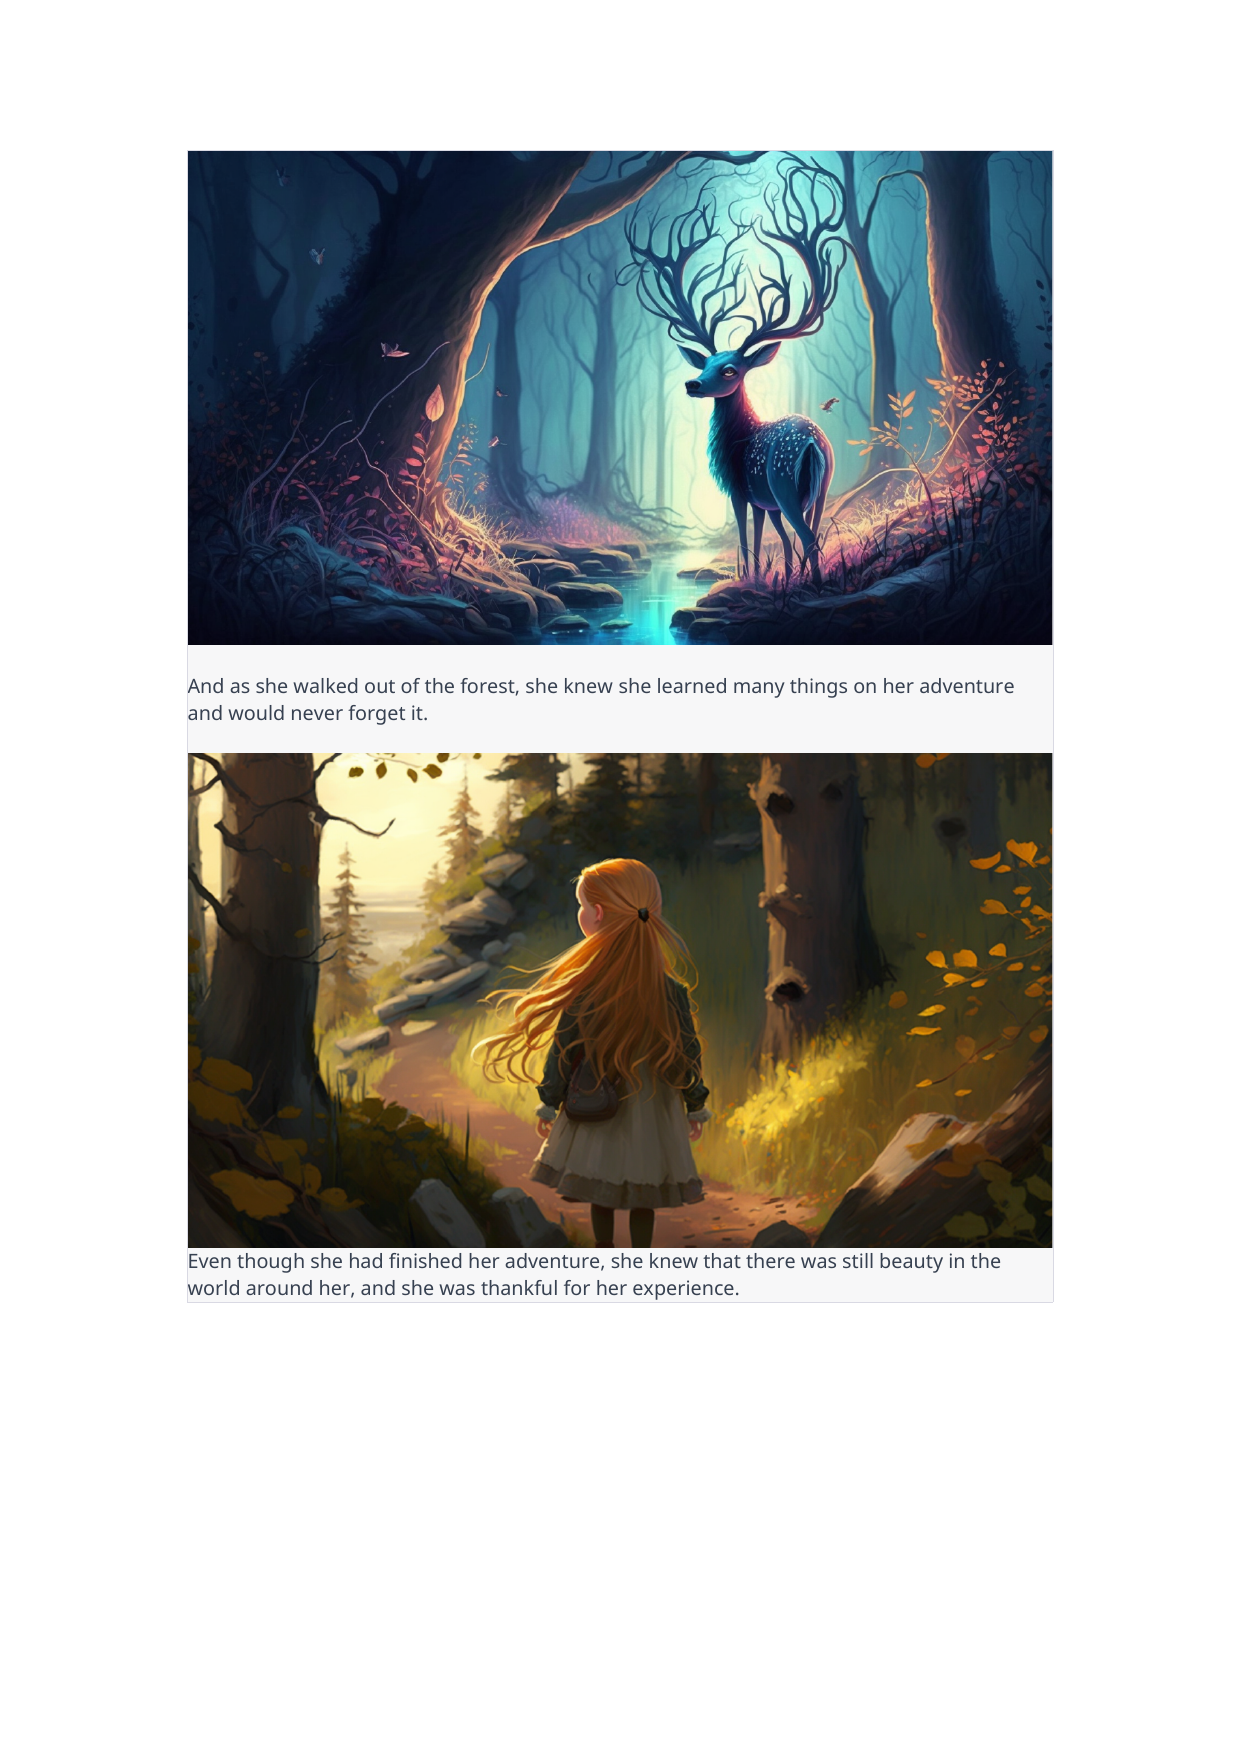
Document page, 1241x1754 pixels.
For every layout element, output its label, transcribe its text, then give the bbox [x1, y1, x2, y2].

picture [188, 753, 1053, 1248]
text And as she walked out of the forest, she knew she learned many things on her adventure and would never forget it. [428, 672, 1053, 726]
picture [188, 151, 1053, 645]
text Even though she had finished her adventure, she knew that there was still beauty in the world around her, and she was thankful for her experience. [188, 1248, 1053, 1302]
